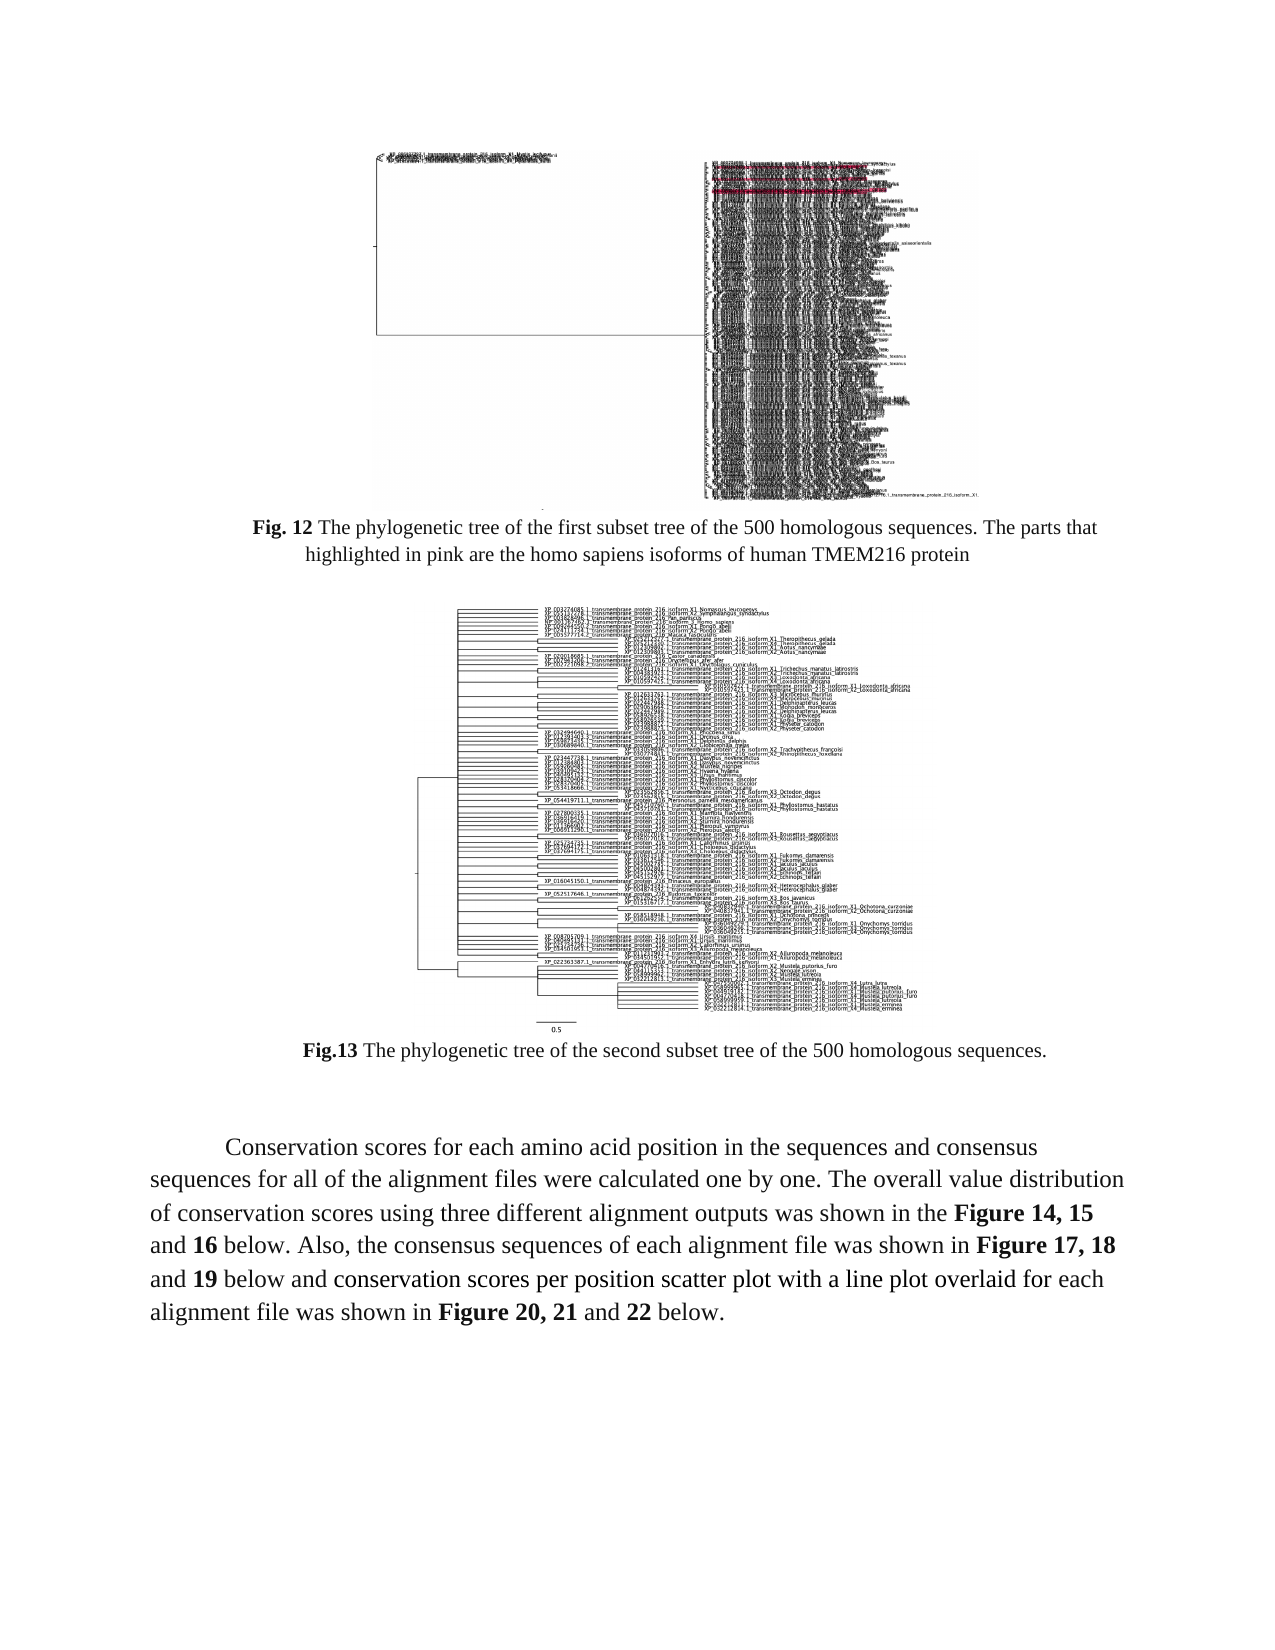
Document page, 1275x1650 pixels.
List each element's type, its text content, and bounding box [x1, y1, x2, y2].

picture [413, 602, 937, 1034]
text Fig.13 The phylogenetic tree of the second subset tree of the 500 homologous sequences. [150, 1038, 1125, 1062]
picture [371, 150, 979, 511]
text Conservation scores for each amino acid position in the sequences and consensus sequences for all of the alignment files were calculated one by one. The overall value distribution of conservation scores using three different alignment outputs was shown in the Figure 14, 15 and 16 below. Also, the consensus sequences of each alignment file was shown in Figure 17, 18 and 19 below and conservation scores per position scatter plot with a line plot overlaid for each alignment file was shown in Figure 20, 21 and 22 below. [150, 1132, 1125, 1325]
text Fig. 12 The phylogenetic tree of the first subset tree of the 500 homologous sequences. The parts that highlighted in pink are the homo sapiens isoforms of human TMEM216 protein [150, 514, 1125, 566]
